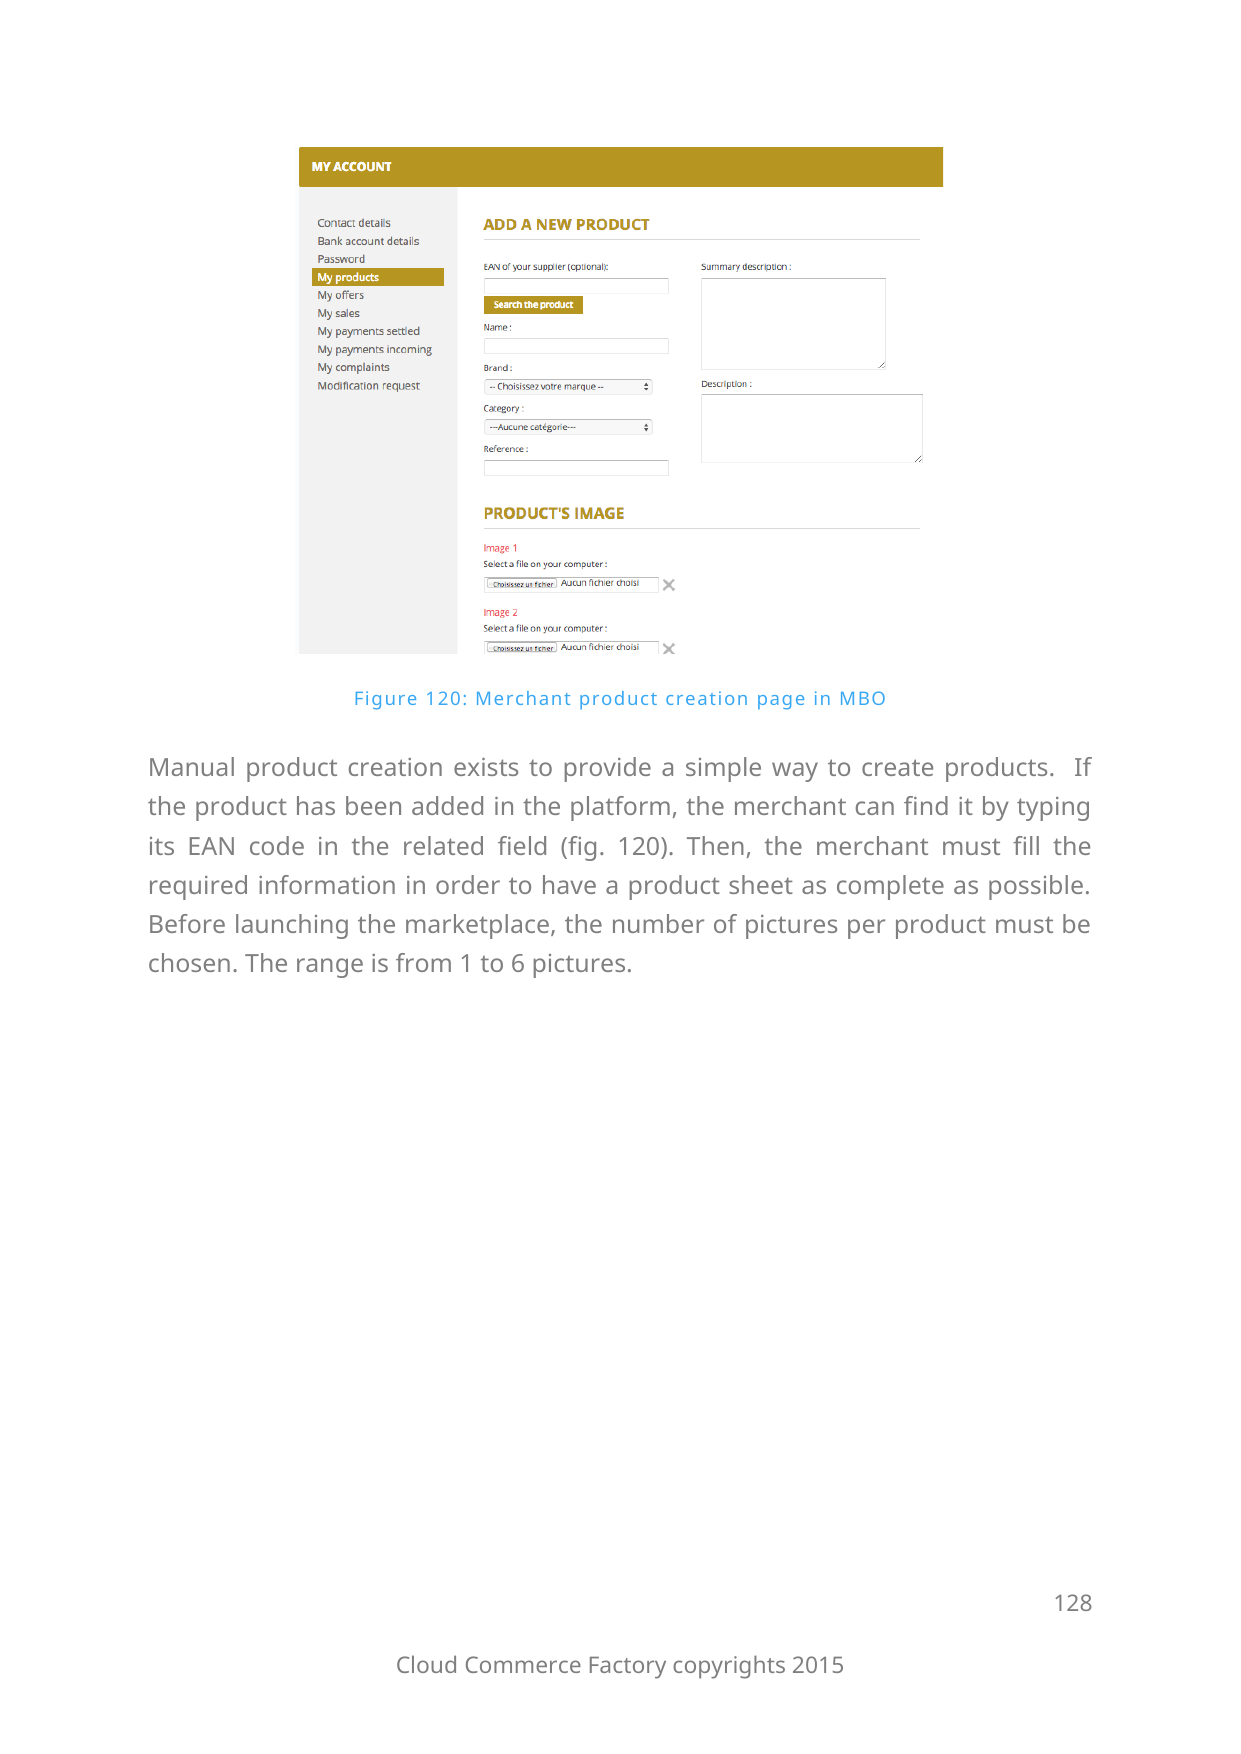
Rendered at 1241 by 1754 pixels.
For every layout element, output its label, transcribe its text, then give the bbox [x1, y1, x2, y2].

subtitle Figure 120: Merchant product creation page in MBO [148, 685, 1093, 711]
text Manual product creation exists to provide a simple way to create products. If the product has been added in the platform, the merchant can find it by typing its EAN code in the related field (fig. 120). Then, the merchant must fill the required information in order to have a product sheet as complete as possible. Before launching the marketplace, the number of pictures per product must be chosen. The range is from 1 to 6 pictures. [148, 750, 1093, 980]
picture [295, 147, 944, 654]
